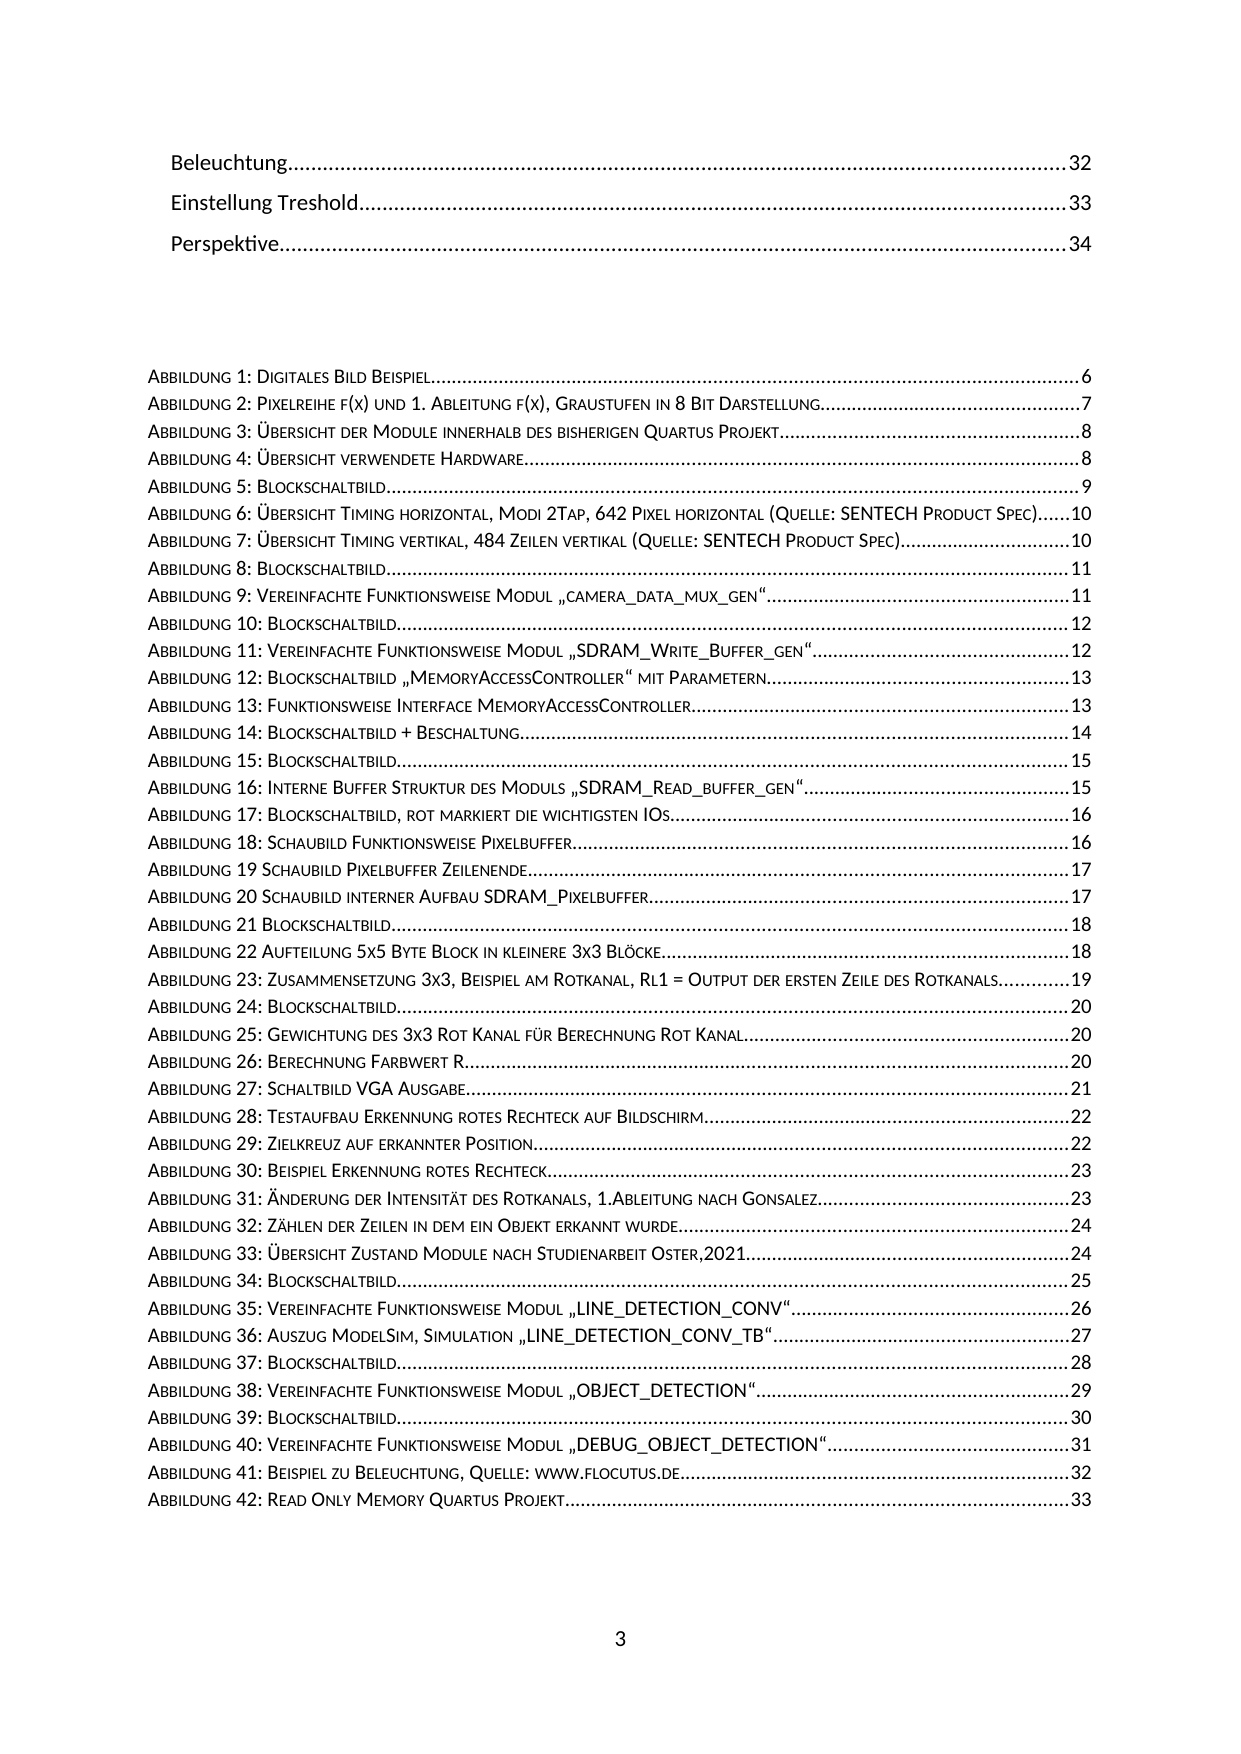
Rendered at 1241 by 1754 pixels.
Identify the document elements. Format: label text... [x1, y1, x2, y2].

text Abbildung 17: Blockschaltbild, rot markiert die wichtigsten IOs 16 [148, 802, 1093, 827]
text Abbildung 13: Funktionsweise Interface MemoryAccessController 13 [148, 692, 1093, 717]
text Abbildung 38: Vereinfachte Funktionsweise Modul „OBJECT_DETECTION“ 29 [148, 1377, 1093, 1402]
text Abbildung 37: Blockschaltbild 28 [148, 1349, 1093, 1375]
text Abbildung 28: Testaufbau Erkennung rotes Rechteck auf Bildschirm 22 [148, 1103, 1093, 1128]
text Abbildung 7: Übersicht Timing vertikal, 484 Zeilen vertikal (Quelle: SENTECH Product Spec) 10 [148, 528, 1093, 553]
text Abbildung 36: Auszug ModelSim, Simulation „LINE_DETECTION_CONV_TB“ 27 [148, 1322, 1093, 1347]
text Abbildung 12: Blockschaltbild „MemoryAccessController“ mit Parametern 13 [148, 664, 1093, 690]
text Abbildung 10: Blockschaltbild 12 [148, 610, 1093, 635]
text Abbildung 6: Übersicht Timing horizontal, Modi 2Tap, 642 Pixel horizontal (Quelle: SENTECH Product Spec) 10 [148, 500, 1093, 526]
text Abbildung 35: Vereinfachte Funktionsweise Modul „LINE_DETECTION_CONV“ 26 [148, 1295, 1093, 1320]
text Abbildung 29: Zielkreuz auf erkannter Position 22 [148, 1130, 1093, 1156]
text Abbildung 42: Read Only Memory Quartus Projekt 33 [148, 1486, 1093, 1512]
text Abbildung 30: Beispiel Erkennung rotes Rechteck 23 [148, 1158, 1093, 1183]
text Abbildung 11: Vereinfachte Funktionsweise Modul „SDRAM_Write_Buffer_gen“ 12 [148, 637, 1093, 663]
text Abbildung 14: Blockschaltbild + Beschaltung 14 [148, 719, 1093, 745]
text Abbildung 16: Interne Buffer Struktur des Moduls „SDRAM_Read_buffer_gen“ 15 [148, 774, 1093, 799]
text Abbildung 41: Beispiel zu Beleuchtung, Quelle: www.flocutus.de 32 [148, 1459, 1093, 1484]
text Abbildung 40: Vereinfachte Funktionsweise Modul „DEBUG_OBJECT_DETECTION“ 31 [148, 1432, 1093, 1457]
text Abbildung 18: Schaubild Funktionsweise Pixelbuffer 16 [148, 829, 1093, 854]
text Abbildung 4: Übersicht verwendete Hardware 8 [148, 445, 1093, 471]
text Abbildung 33: Übersicht Zustand Module nach Studienarbeit Oster,2021 24 [148, 1240, 1093, 1265]
text Abbildung 34: Blockschaltbild 25 [148, 1267, 1093, 1293]
text Abbildung 1: Digitales Bild Beispiel 6 [148, 363, 1093, 389]
text Abbildung 19 Schaubild Pixelbuffer Zeilenende 17 [148, 856, 1093, 882]
text Abbildung 27: Schaltbild VGA Ausgabe 21 [148, 1076, 1093, 1101]
text Abbildung 24: Blockschaltbild 20 [148, 993, 1093, 1019]
text Abbildung 21 Blockschaltbild 18 [148, 911, 1093, 937]
text Abbildung 32: Zählen der Zeilen in dem ein Objekt erkannt wurde 24 [148, 1212, 1093, 1238]
text Abbildung 15: Blockschaltbild 15 [148, 747, 1093, 772]
text Abbildung 31: Änderung der Intensität des Rotkanals, 1.Ableitung nach Gonsalez 23 [148, 1185, 1093, 1211]
text Abbildung 9: Vereinfachte Funktionsweise Modul „camera_data_mux_gen“ 11 [148, 582, 1093, 608]
text Abbildung 25: Gewichtung des 3x3 Rot Kanal für Berechnung Rot Kanal 20 [148, 1021, 1093, 1046]
text Abbildung 20 Schaubild interner Aufbau SDRAM_Pixelbuffer 17 [148, 884, 1093, 909]
text Abbildung 23: Zusammensetzung 3x3, Beispiel am Rotkanal, Rl1 = Output der ersten Zeile des Rotkanals 19 [148, 966, 1093, 991]
text Abbildung 5: Blockschaltbild 9 [148, 473, 1093, 498]
text Abbildung 22 Aufteilung 5x5 Byte Block in kleinere 3x3 Blöcke 18 [148, 938, 1093, 964]
text Abbildung 3: Übersicht der Module innerhalb des bisherigen Quartus Projekt 8 [148, 418, 1093, 443]
text Abbildung 26: Berechnung Farbwert R 20 [148, 1048, 1093, 1073]
text Abbildung 39: Blockschaltbild 30 [148, 1404, 1093, 1430]
text Abbildung 8: Blockschaltbild 11 [148, 555, 1093, 580]
text Abbildung 2: Pixelreihe f(x) und 1. Ableitung f(x), Graustufen in 8 Bit Darstellung 7 [148, 391, 1093, 416]
